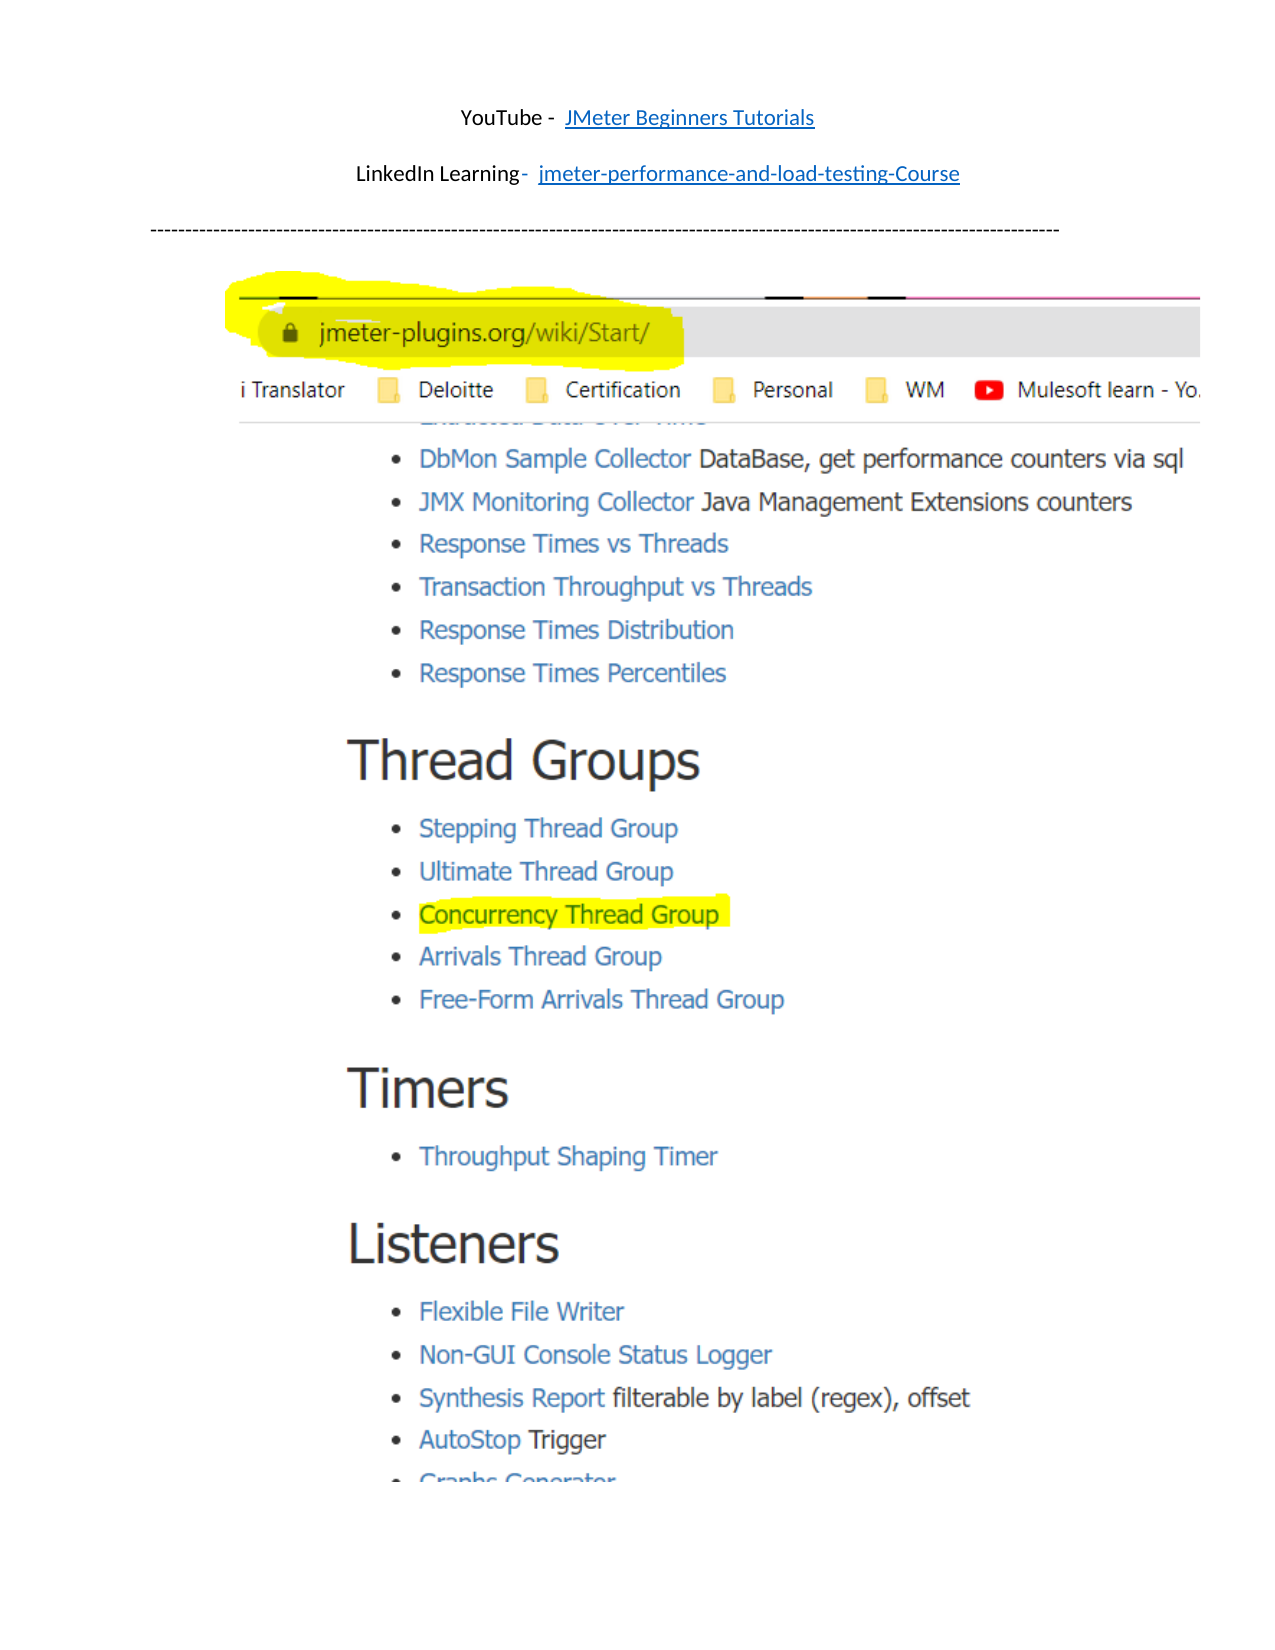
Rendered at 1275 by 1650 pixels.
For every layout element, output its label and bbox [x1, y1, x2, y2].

picture [225, 271, 1200, 1482]
